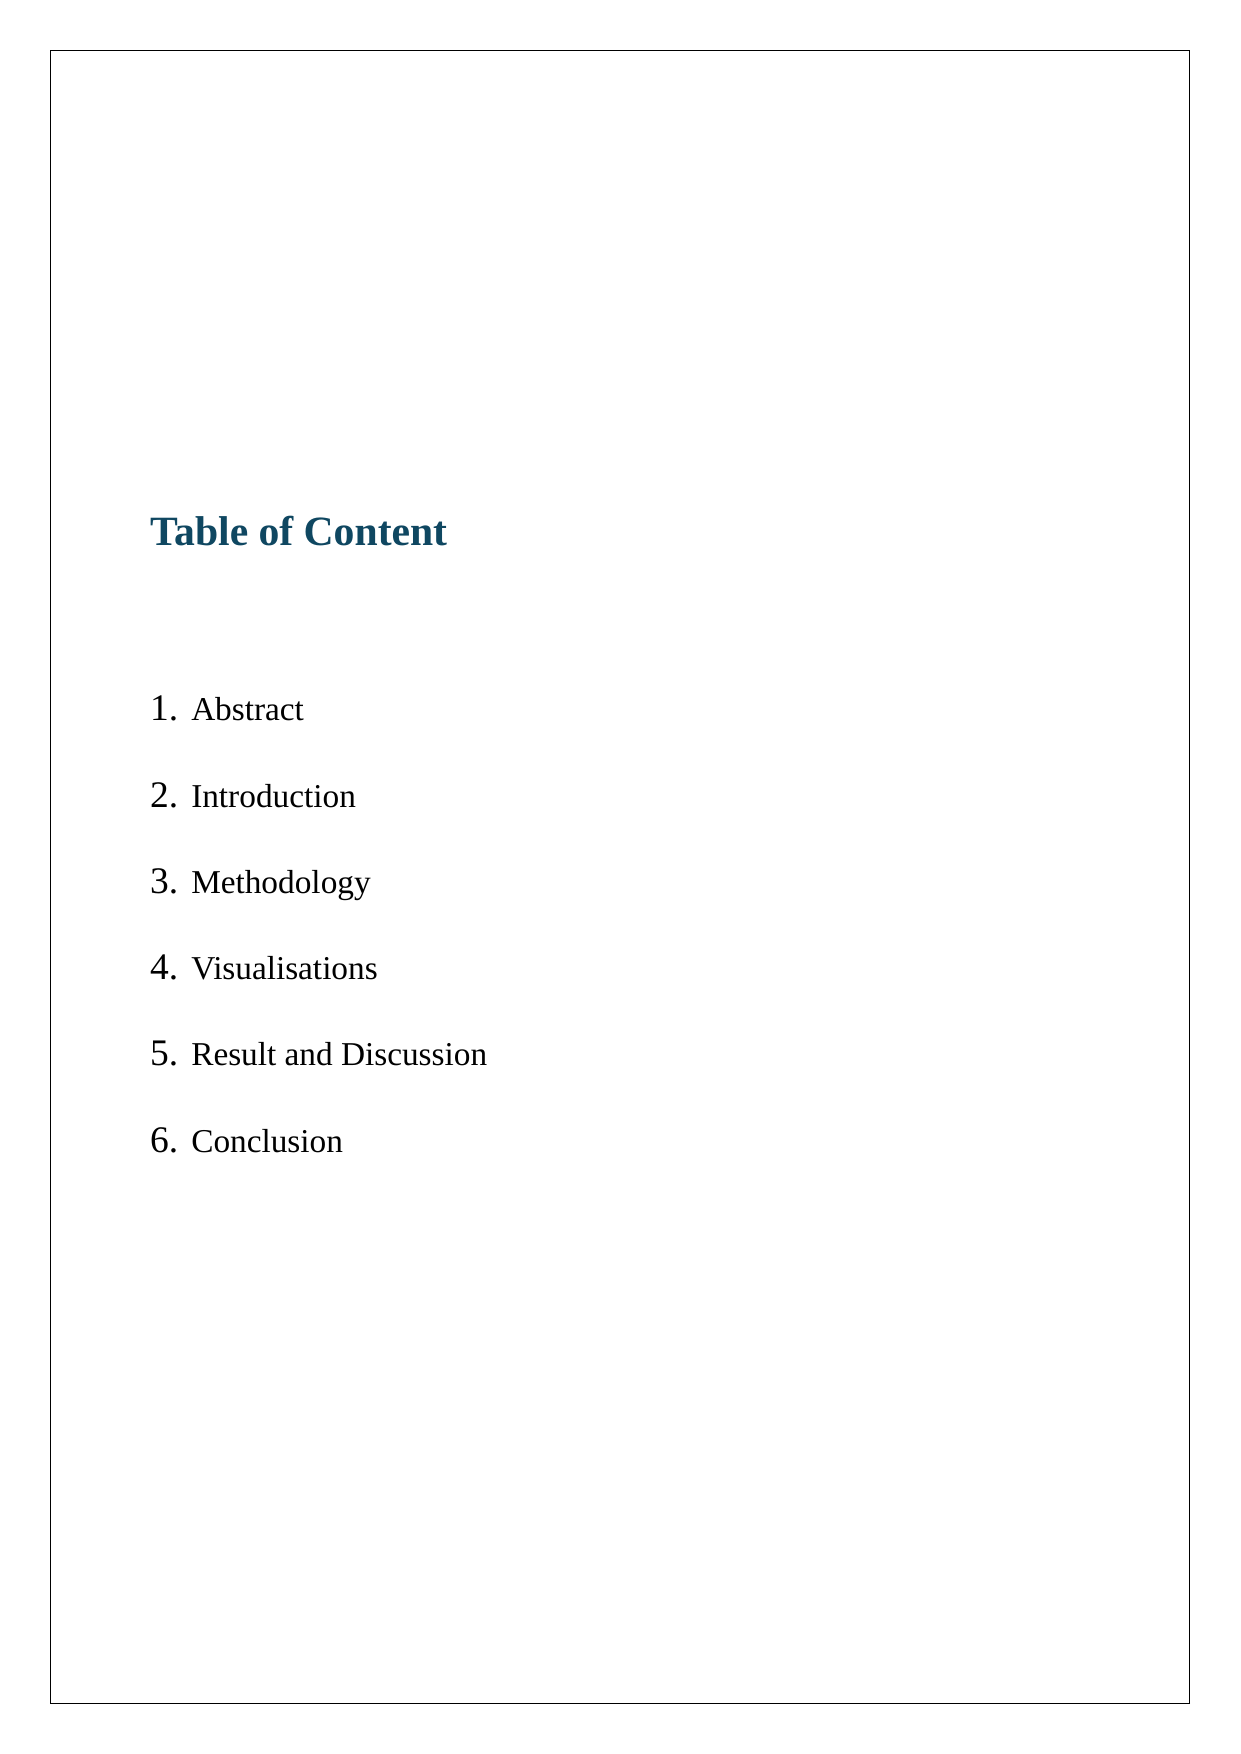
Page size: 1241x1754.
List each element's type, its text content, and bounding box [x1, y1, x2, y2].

list Visualisations [150, 944, 1090, 988]
list Conclusion [150, 1117, 1090, 1160]
list Methodology [150, 858, 1090, 901]
list Introduction [150, 772, 1090, 815]
list Result and Discussion [150, 1031, 1090, 1074]
subtitle Table of Content [150, 507, 745, 554]
list Abstract [150, 686, 1090, 729]
